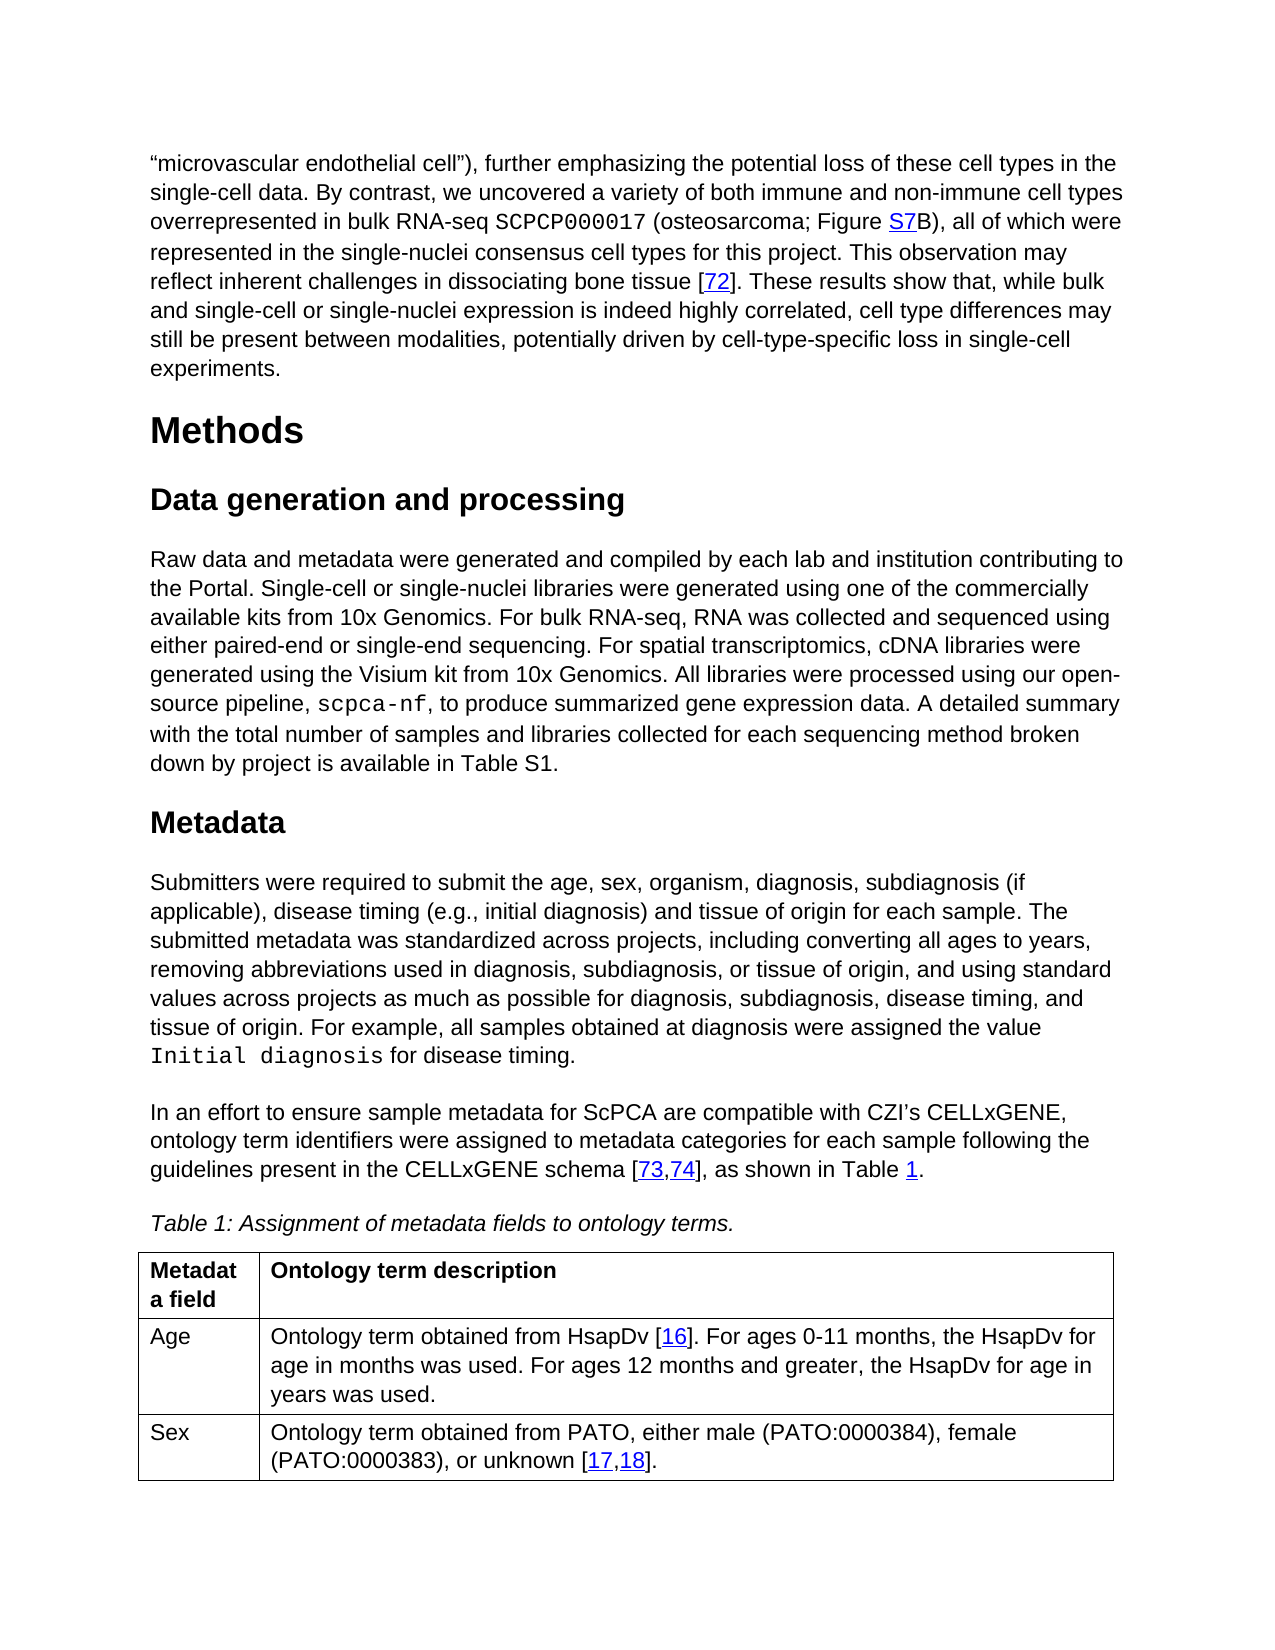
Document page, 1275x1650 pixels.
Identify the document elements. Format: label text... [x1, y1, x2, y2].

table_cell Sex [139, 1415, 259, 1480]
table_header Ontology term description [260, 1253, 1113, 1318]
subtitle Data generation and processing [150, 481, 1125, 517]
table_cell Ontology term obtained from HsapDv [16]. For ages 0-11 months, the HsapDv for age in months was used. For ages 12 months and greater, the HsapDv for age in years was used. [260, 1319, 1113, 1414]
table_cell Age [139, 1319, 259, 1414]
table_header Metadata field [139, 1253, 259, 1318]
text In an effort to ensure sample metadata for ScPCA are compatible with CZI’s CELLxGENE, ontology term identifiers were assigned to metadata categories for each sample following the guidelines present in the CELLxGENE schema [73,74], as shown in Table 1. [150, 1098, 1125, 1183]
text Table 1: Assignment of metadata fields to ontology terms. [150, 1210, 1125, 1237]
subtitle Methods [150, 409, 1125, 452]
table_cell Ontology term obtained from PATO, either male (PATO:0000384), female (PATO:0000383), or unknown [17,18]. [260, 1415, 1113, 1480]
subtitle Metadata [150, 804, 1125, 840]
text Submitters were required to submit the age, sex, organism, diagnosis, subdiagnosis (if applicable), disease timing (e.g., initial diagnosis) and tissue of origin for each sample. The submitted metadata was standardized across projects, including converting all ages to years, removing abbreviations used in diagnosis, subdiagnosis, or tissue of origin, and using standard values across projects as much as possible for diagnosis, subdiagnosis, disease timing, and tissue of origin. For example, all samples obtained at diagnosis were assigned the value Initial diagnosis for disease timing. [150, 869, 1125, 1071]
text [150, 150, 1125, 381]
text Raw data and metadata were generated and compiled by each lab and institution contributing to the Portal. Single-cell or single-nuclei libraries were generated using one of the commercially available kits from 10x Genomics. For bulk RNA-seq, RNA was collected and sequenced using either paired-end or single-end sequencing. For spatial transcriptomics, cDNA libraries were generated using the Visium kit from 10x Genomics. All libraries were processed using our open-source pipeline, scpca-nf, to produce summarized gene expression data. A detailed summary with the total number of samples and libraries collected for each sequencing method broken down by project is available in Table S1. [150, 546, 1125, 777]
